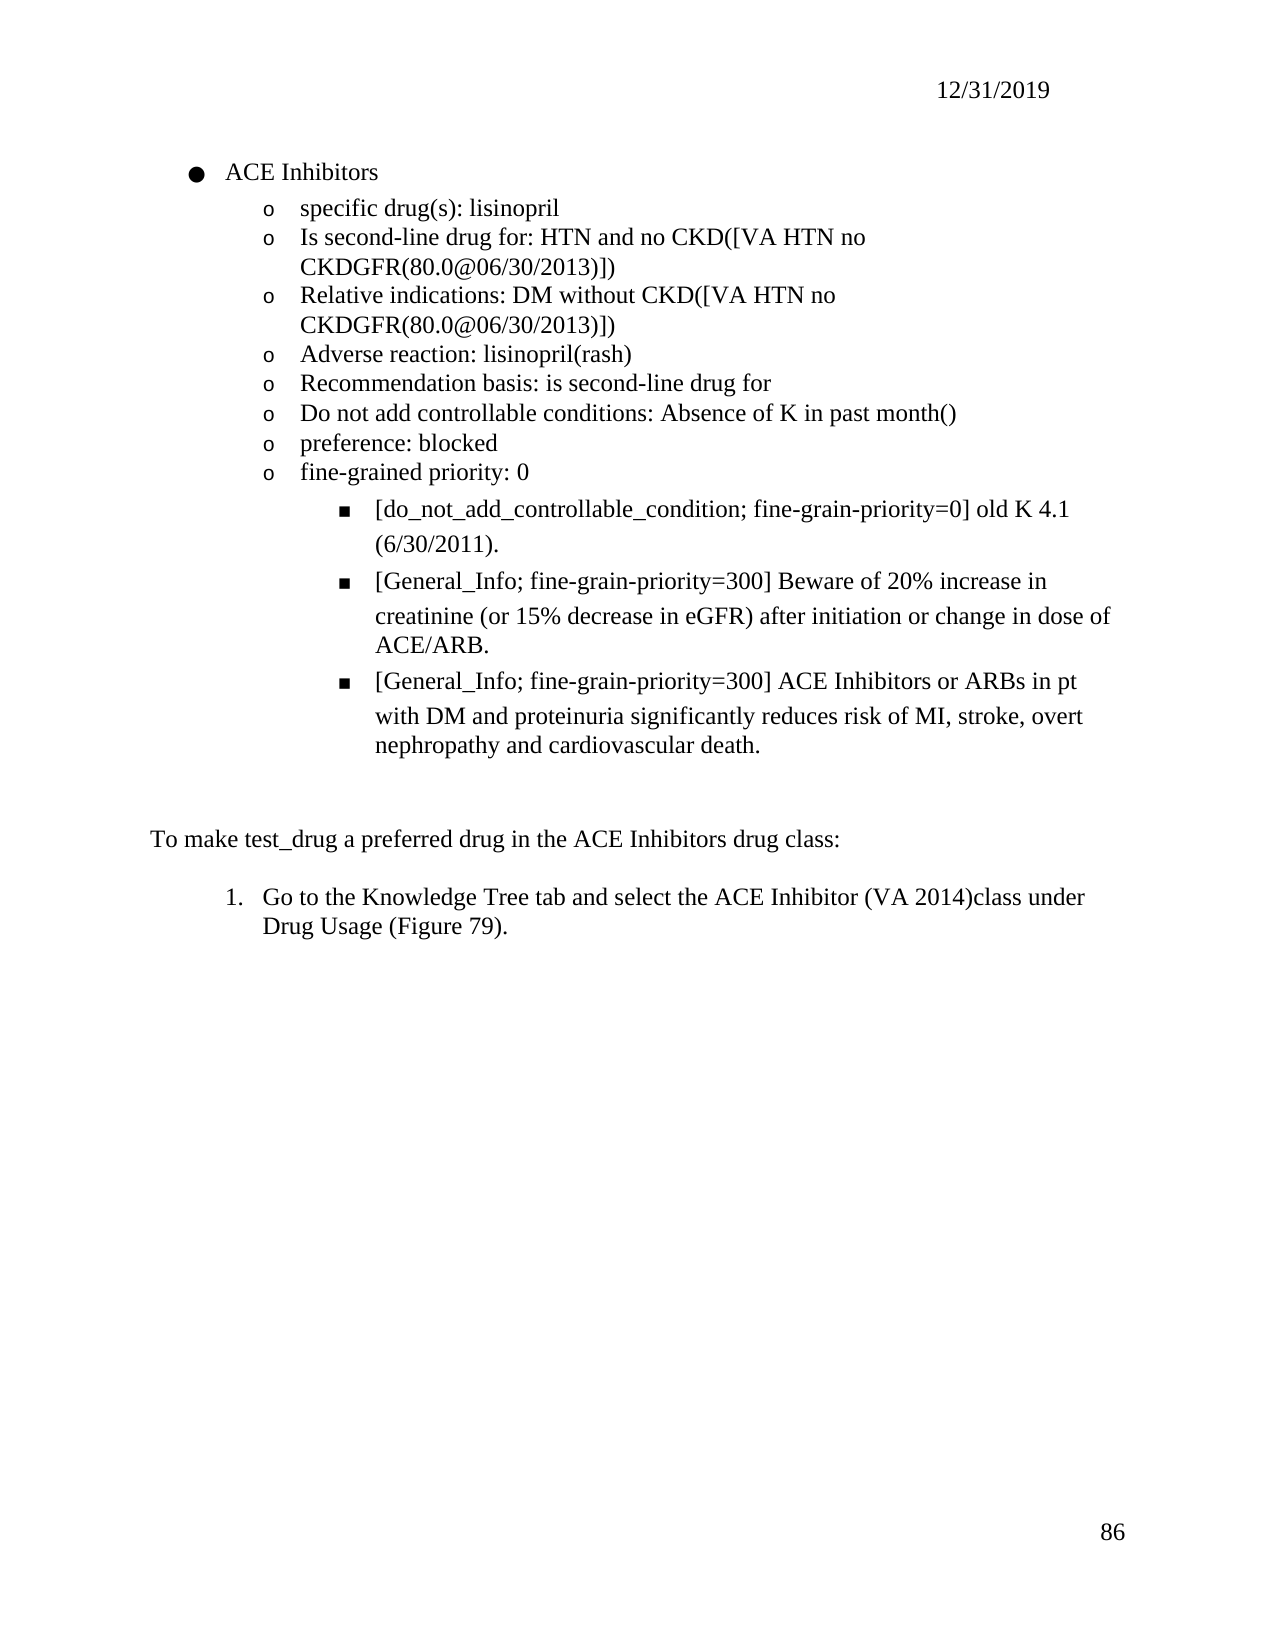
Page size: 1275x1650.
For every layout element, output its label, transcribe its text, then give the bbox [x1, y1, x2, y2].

list preference: blocked [262, 428, 1125, 457]
list ACE Inhibitors [187, 150, 1125, 193]
list Do not add controllable conditions: Absence of K in past month() [262, 398, 1125, 428]
list Is second-line drug for: HTN and no CKD([VA HTN no CKDGFR(80.0@06/30/2013)]) [262, 222, 1125, 281]
list Recommendation basis: is second-line drug for [262, 368, 1125, 398]
list Adverse reaction: lisinopril(rash) [262, 339, 1125, 368]
list specific drug(s): lisinopril [262, 193, 1125, 222]
list Go to the Knowledge Tree tab and select the ACE Inhibitor (VA 2014)class under Drug Usage (Figure 79). [225, 882, 1125, 939]
list fine-grained priority: 0 [262, 457, 1125, 487]
list [General_Info; fine-grain-priority=300] Beware of 20% increase in creatinine (or 15% decrease in eGFR) after initiation or change in dose of ACE/ARB. [337, 558, 1125, 658]
list Relative indications: DM without CKD([VA HTN no CKDGFR(80.0@06/30/2013)]) [262, 281, 1125, 339]
list [do_not_add_controllable_condition; fine-grain-priority=0] old K 4.1 (6/30/2011). [337, 487, 1125, 558]
list [General_Info; fine-grain-priority=300] ACE Inhibitors or ARBs in pt with DM and proteinuria significantly reduces risk of MI, stroke, overt nephropathy and cardiovascular death. [337, 658, 1125, 759]
text To make test_drug a preferred drug in the ACE Inhibitors drug class: [150, 824, 1125, 853]
